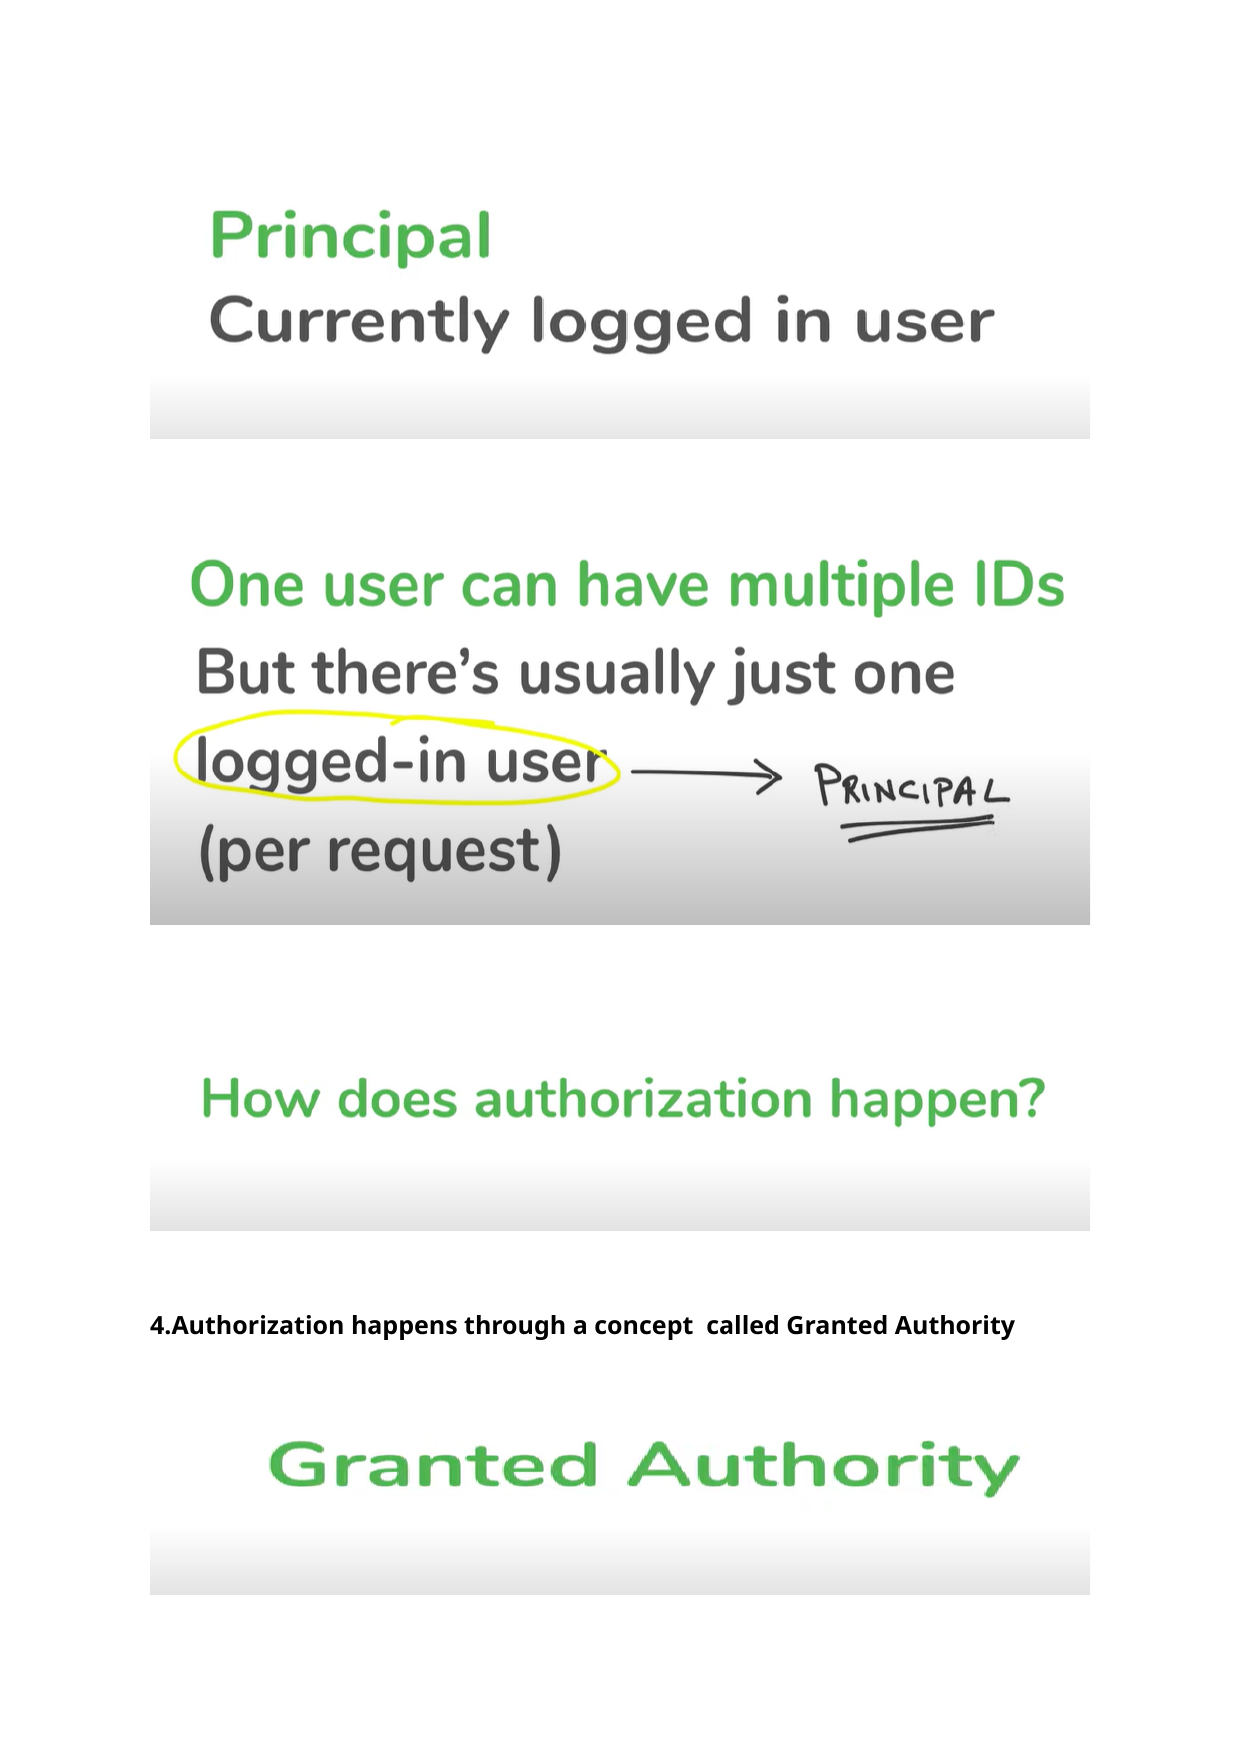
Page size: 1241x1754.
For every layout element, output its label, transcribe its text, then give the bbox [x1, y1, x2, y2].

picture [150, 1002, 1091, 1231]
text 4.Authorization happens through a concept called Granted Authority [150, 1308, 1090, 1342]
picture [150, 150, 1091, 439]
picture [150, 1363, 1091, 1595]
picture [150, 515, 1091, 925]
